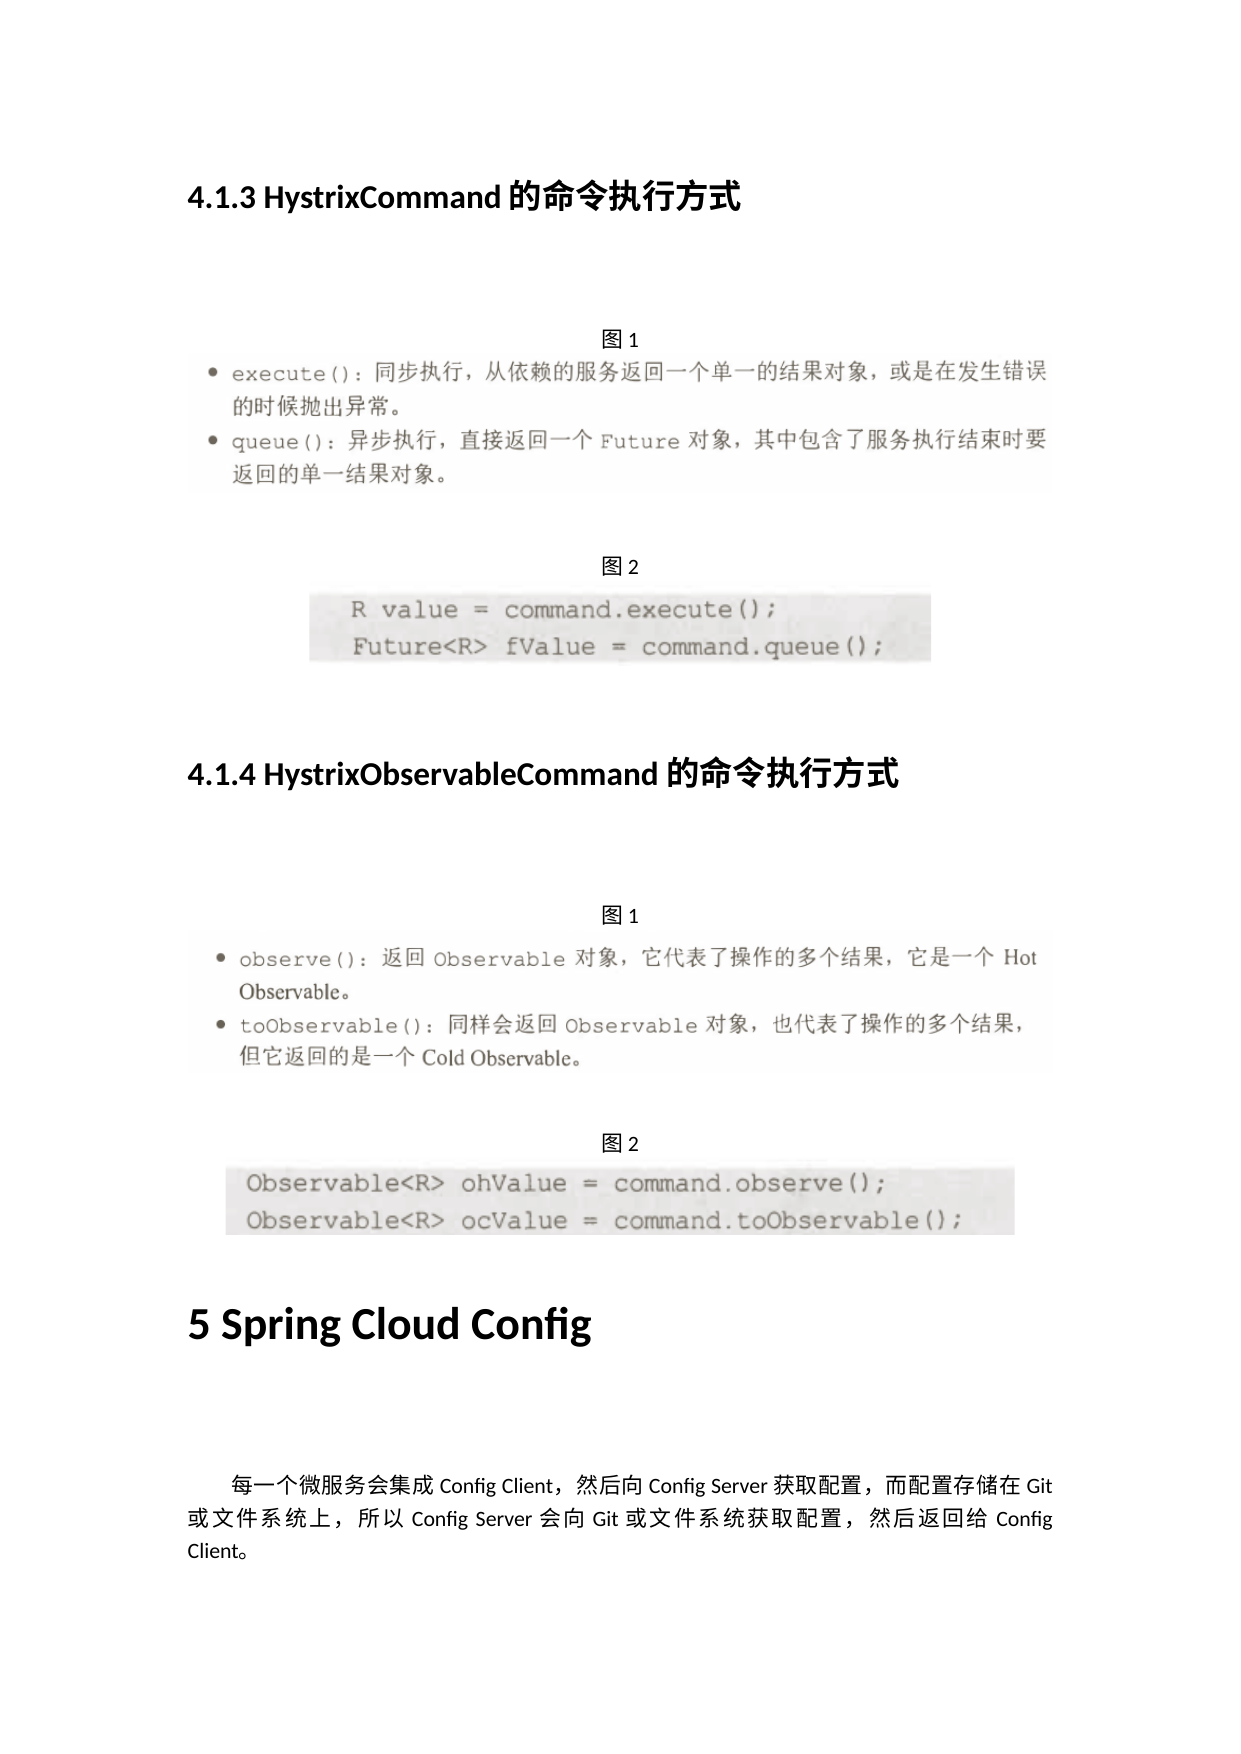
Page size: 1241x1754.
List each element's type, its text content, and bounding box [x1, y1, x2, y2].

picture [187, 353, 1053, 493]
text 图2 [187, 1125, 1053, 1158]
text 图1 [187, 321, 1053, 353]
subtitle 5 Spring Cloud Config [187, 1291, 1053, 1356]
text 每一个微服务会集成Config Client，然后向Config Server获取配置，而配置存储在Git或文件系统上，所以Config Server会向Git或文件系统获取配置，然后返回给Config Client。 [187, 1468, 1053, 1566]
picture [225, 1157, 1015, 1235]
subtitle 4.1.4 HystrixObservableCommand的命令执行方式 [187, 738, 1053, 803]
text 图1 [187, 898, 1053, 930]
text 图2 [187, 549, 1053, 581]
subtitle 4.1.3 HystrixCommand的命令执行方式 [187, 162, 1053, 227]
picture [187, 930, 1053, 1073]
picture [309, 581, 932, 666]
